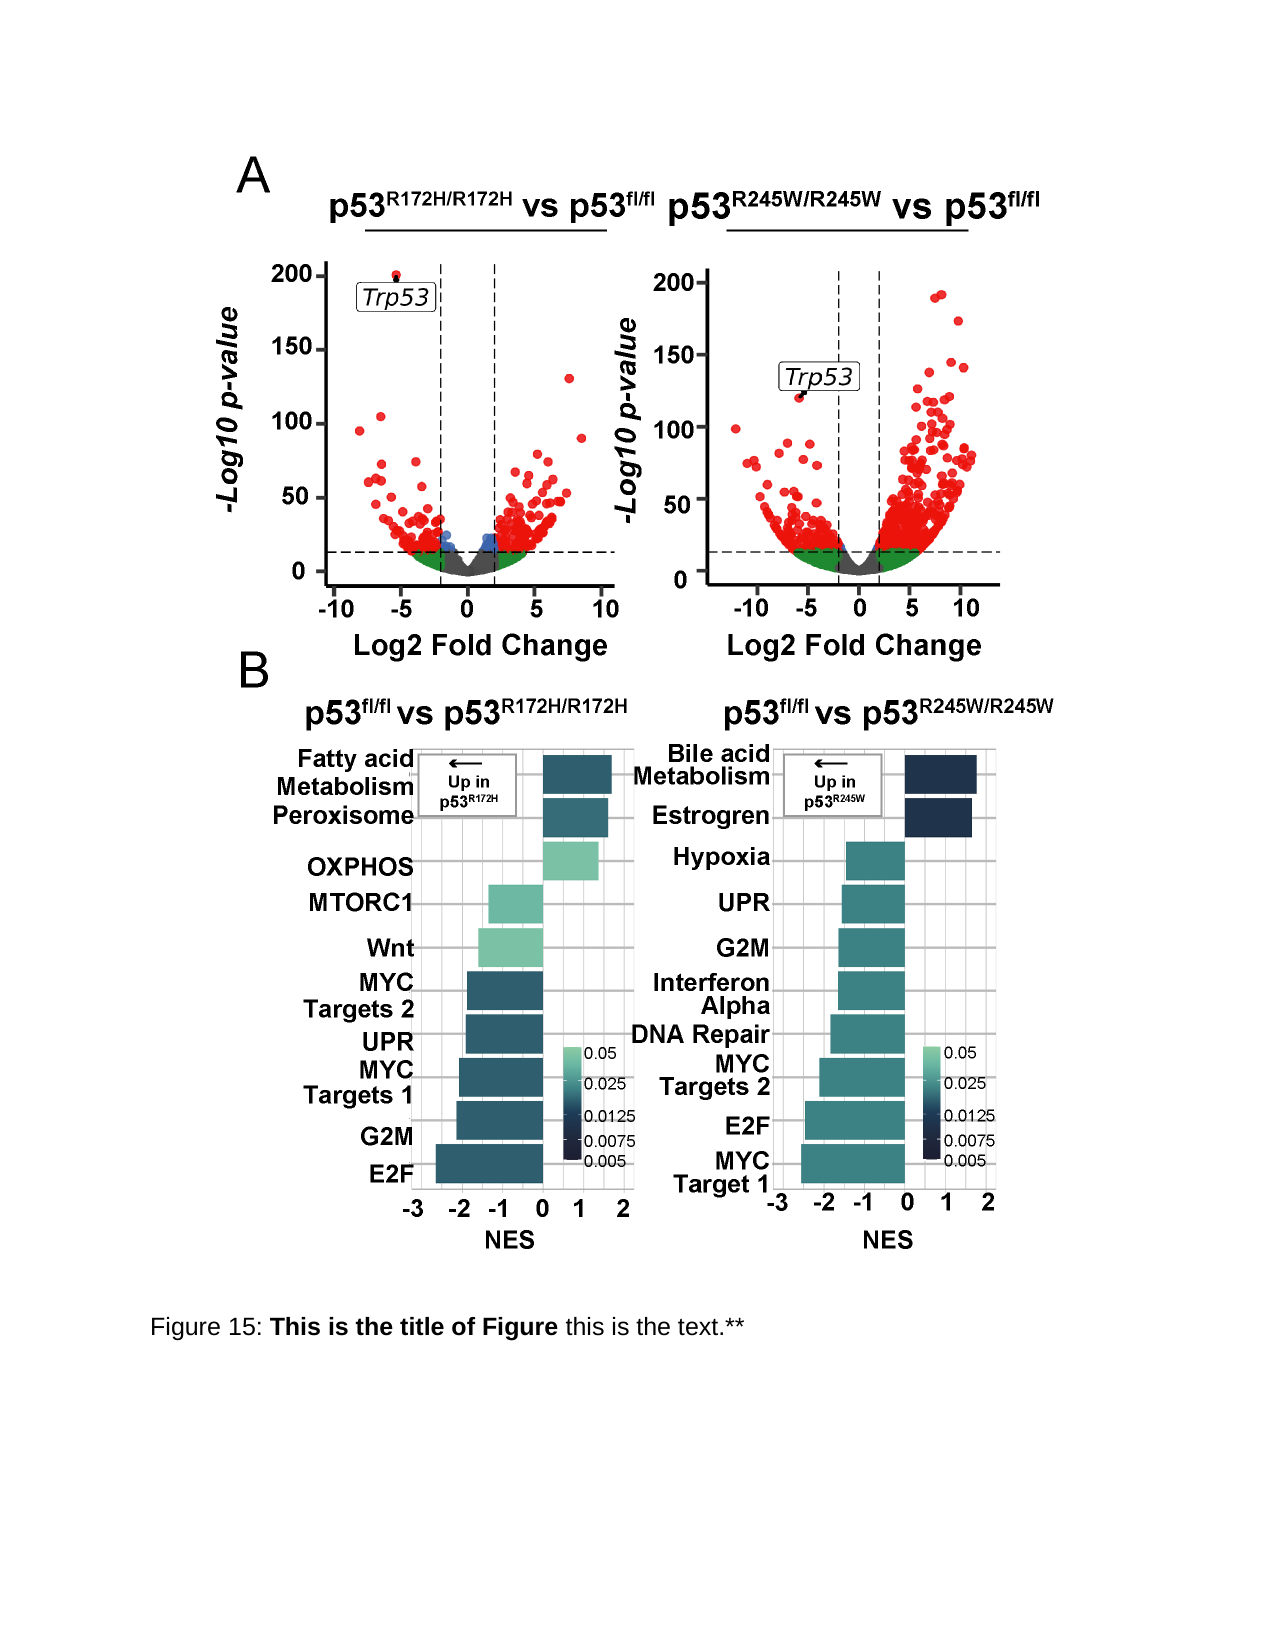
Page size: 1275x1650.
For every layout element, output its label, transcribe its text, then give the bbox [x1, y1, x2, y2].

picture [211, 150, 1064, 1258]
text Figure 15: This is the title of Figure this is the text.** [150, 1311, 1125, 1340]
